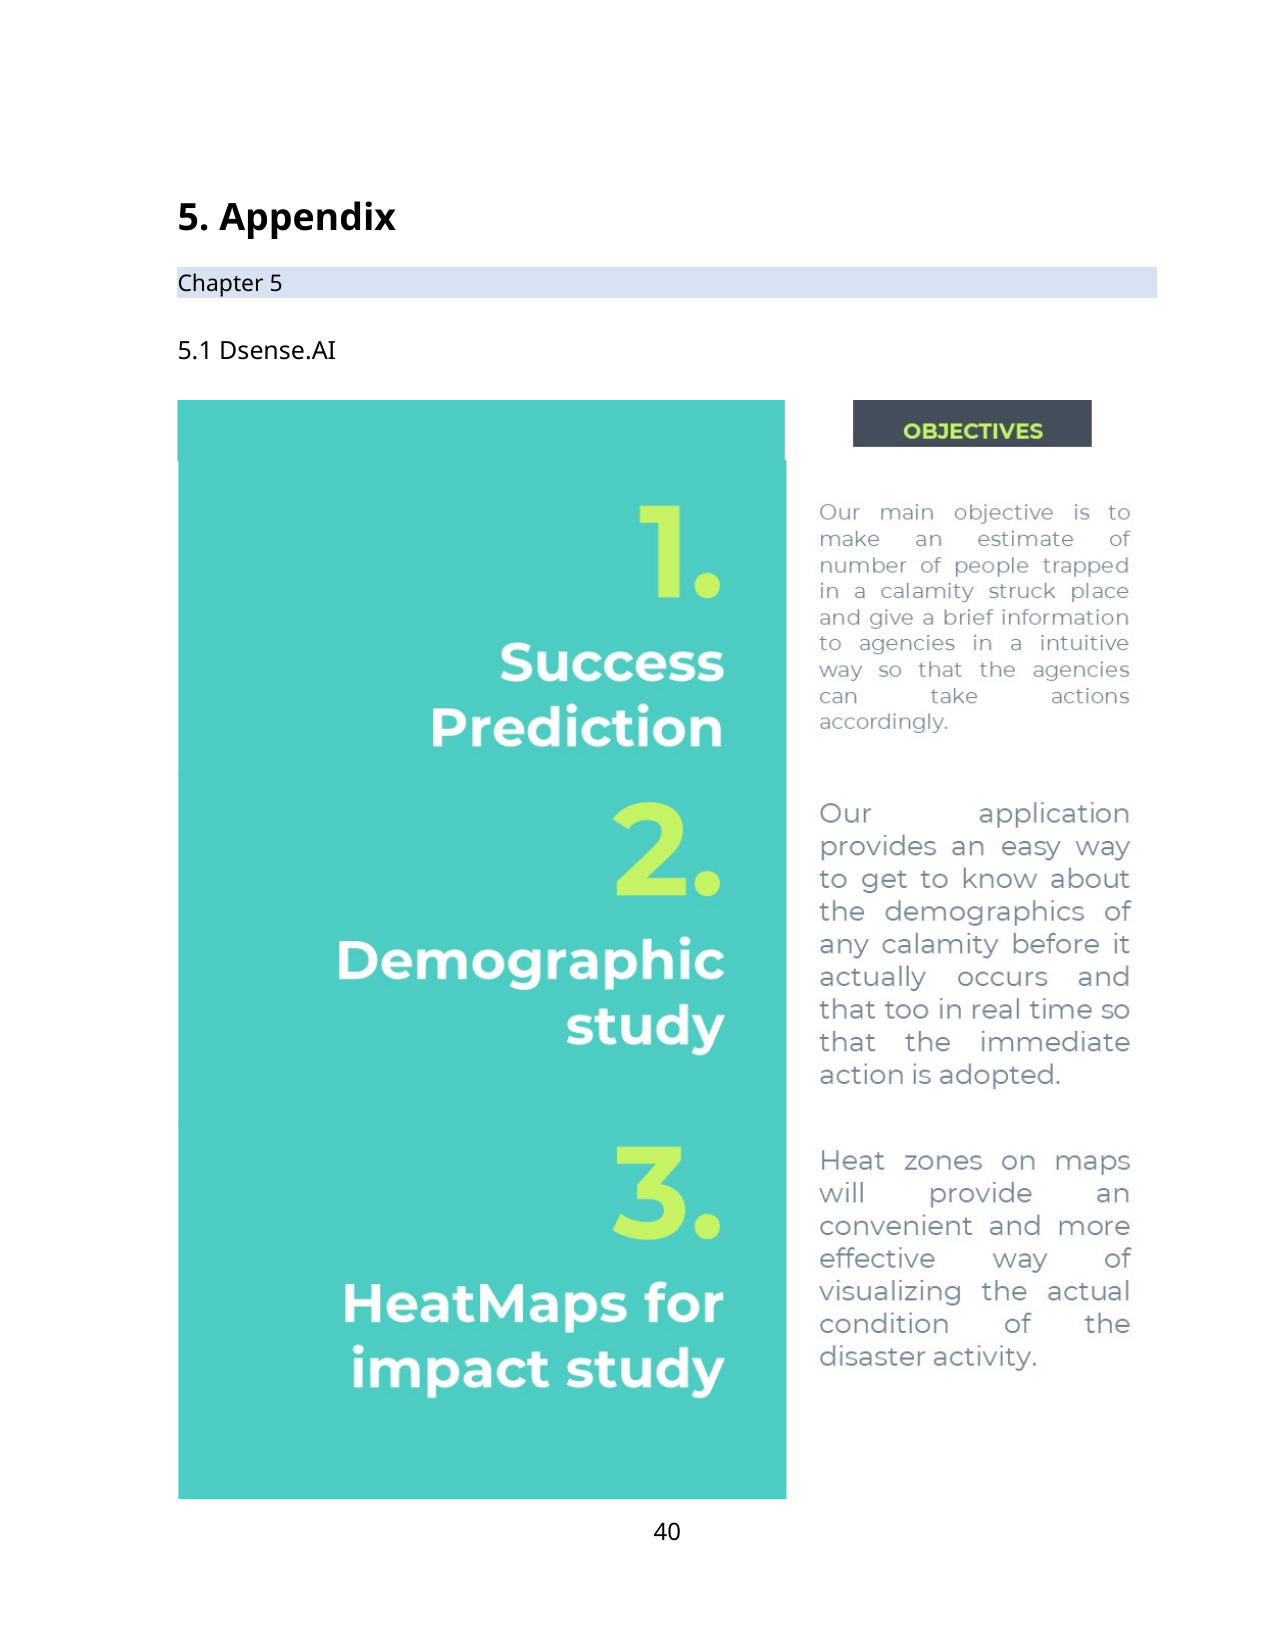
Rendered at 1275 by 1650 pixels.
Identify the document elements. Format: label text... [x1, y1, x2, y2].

text Chapter 5 [177, 267, 1157, 298]
picture [177, 400, 1158, 1499]
text 5. Appendix [177, 191, 1157, 242]
text 5.1 Dsense.AI [177, 333, 1157, 367]
